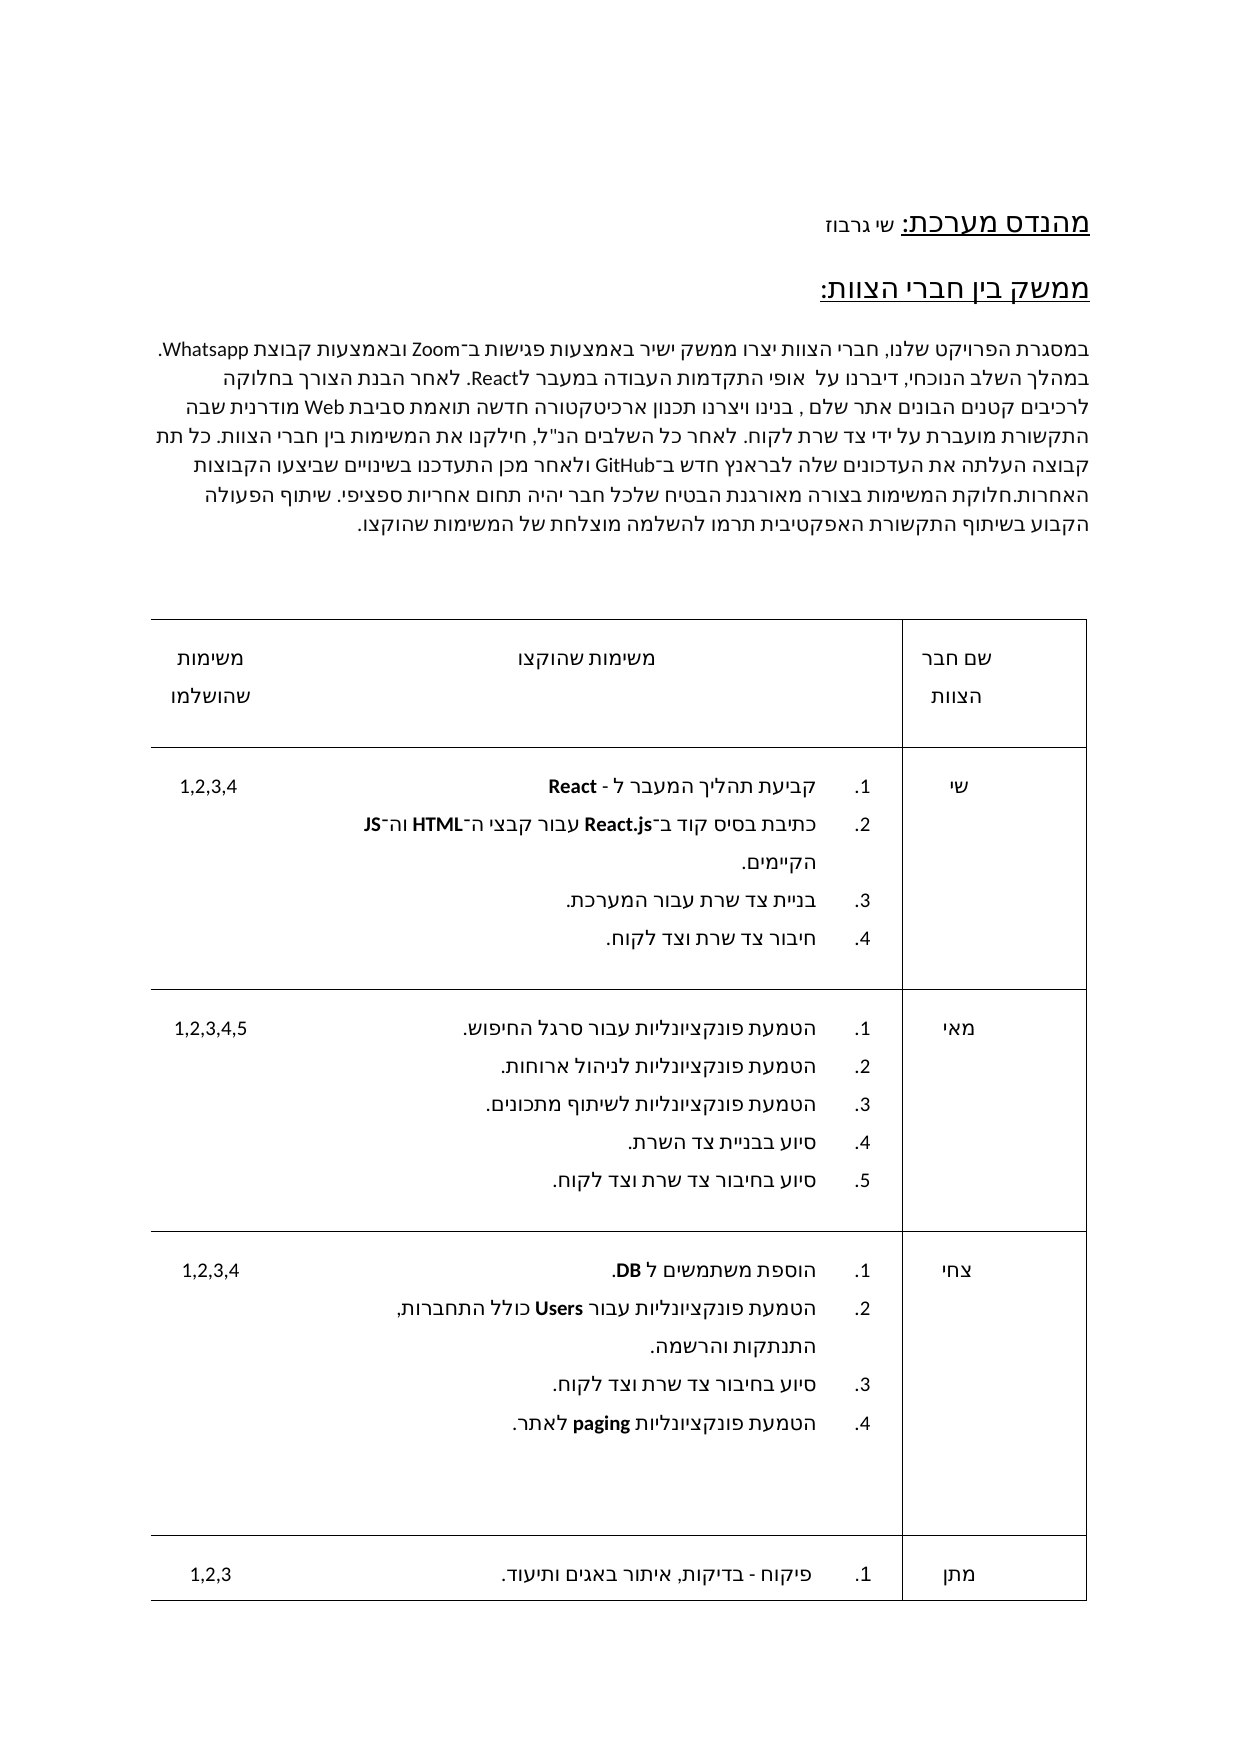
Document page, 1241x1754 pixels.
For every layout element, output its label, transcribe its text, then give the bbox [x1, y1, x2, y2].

table_header משימות שהושלמו [151, 620, 346, 747]
text במסגרת הפרויקט שלנו, חברי הצוות יצרו ממשק ישיר באמצעות פגישות ב־Zoom ובאמצעות קבוצת Whatsapp. במהלך השלב הנוכחי, דיברנו על אופי התקדמות העבודה במעבר לReact. לאחר הבנת הצורך בחלוקה לרכיבים קטנים הבונים אתר שלם , בנינו ויצרנו תכנון ארכיטקטורה חדשה תואמת סביבת Web מודרנית שבה התקשורת מועברת על ידי צד שרת לקוח. לאחר כל השלבים הנ"ל, חילקנו את המשימות בין חברי הצוות. כל תת קבוצה העלתה את העדכונים שלה לבראנץ חדש ב־GitHub ולאחר מכן התעדכנו בשינויים שביצעו הקבוצות האחרות.חלוקת המשימות בצורה מאורגנת הבטיח שלכל חבר יהיה תחום אחריות ספציפי. שיתוף הפעולה הקבוע בשיתוף התקשורת האפקטיבית תרמו להשלמה מוצלחת של המשימות שהוקצו. [150, 336, 1090, 536]
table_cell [346, 1536, 902, 1600]
table_header משימות שהוקצו [346, 620, 902, 747]
table_cell מתן [903, 1536, 1086, 1600]
table_header שם חבר הצוות [903, 620, 1086, 747]
table_cell מאי [903, 990, 1086, 1231]
table_cell 1,2,3,4 [151, 748, 346, 989]
table_cell צחי [903, 1232, 1086, 1535]
table_cell שי [903, 748, 1086, 989]
table_cell 1,2,3 [151, 1536, 346, 1600]
table_cell 1,2,3,4,5 [151, 990, 346, 1231]
table_cell הטמעת פונקציונליות עבור סרגל החיפוש. הטמעת פונקציונליות לניהול ארוחות. הטמעת פונקציונליות לשיתוף מתכונים. סיוע בבניית צד השרת. סיוע בחיבור צד שרת וצד לקוח. [346, 990, 902, 1231]
text ממשק בין חברי הצוות: [150, 270, 1090, 306]
table_cell הוספת משתמשים ל DB. הטמעת פונקציונליות עבור Users כולל התחברות, התנתקות והרשמה. סיוע בחיבור צד שרת וצד לקוח. הטמעת פונקציונליות paging לאתר. [346, 1232, 902, 1535]
table_cell קביעת תהליך המעבר ל - React כתיבת בסיס קוד ב־React.js עבור קבצי ה־HTML וה־JS הקיימים. בניית צד שרת עבור המערכת. חיבור צד שרת וצד לקוח. [346, 748, 902, 989]
table_cell 1,2,3,4 [151, 1232, 346, 1535]
text מהנדס מערכת: שי גרבוז [150, 204, 1090, 240]
